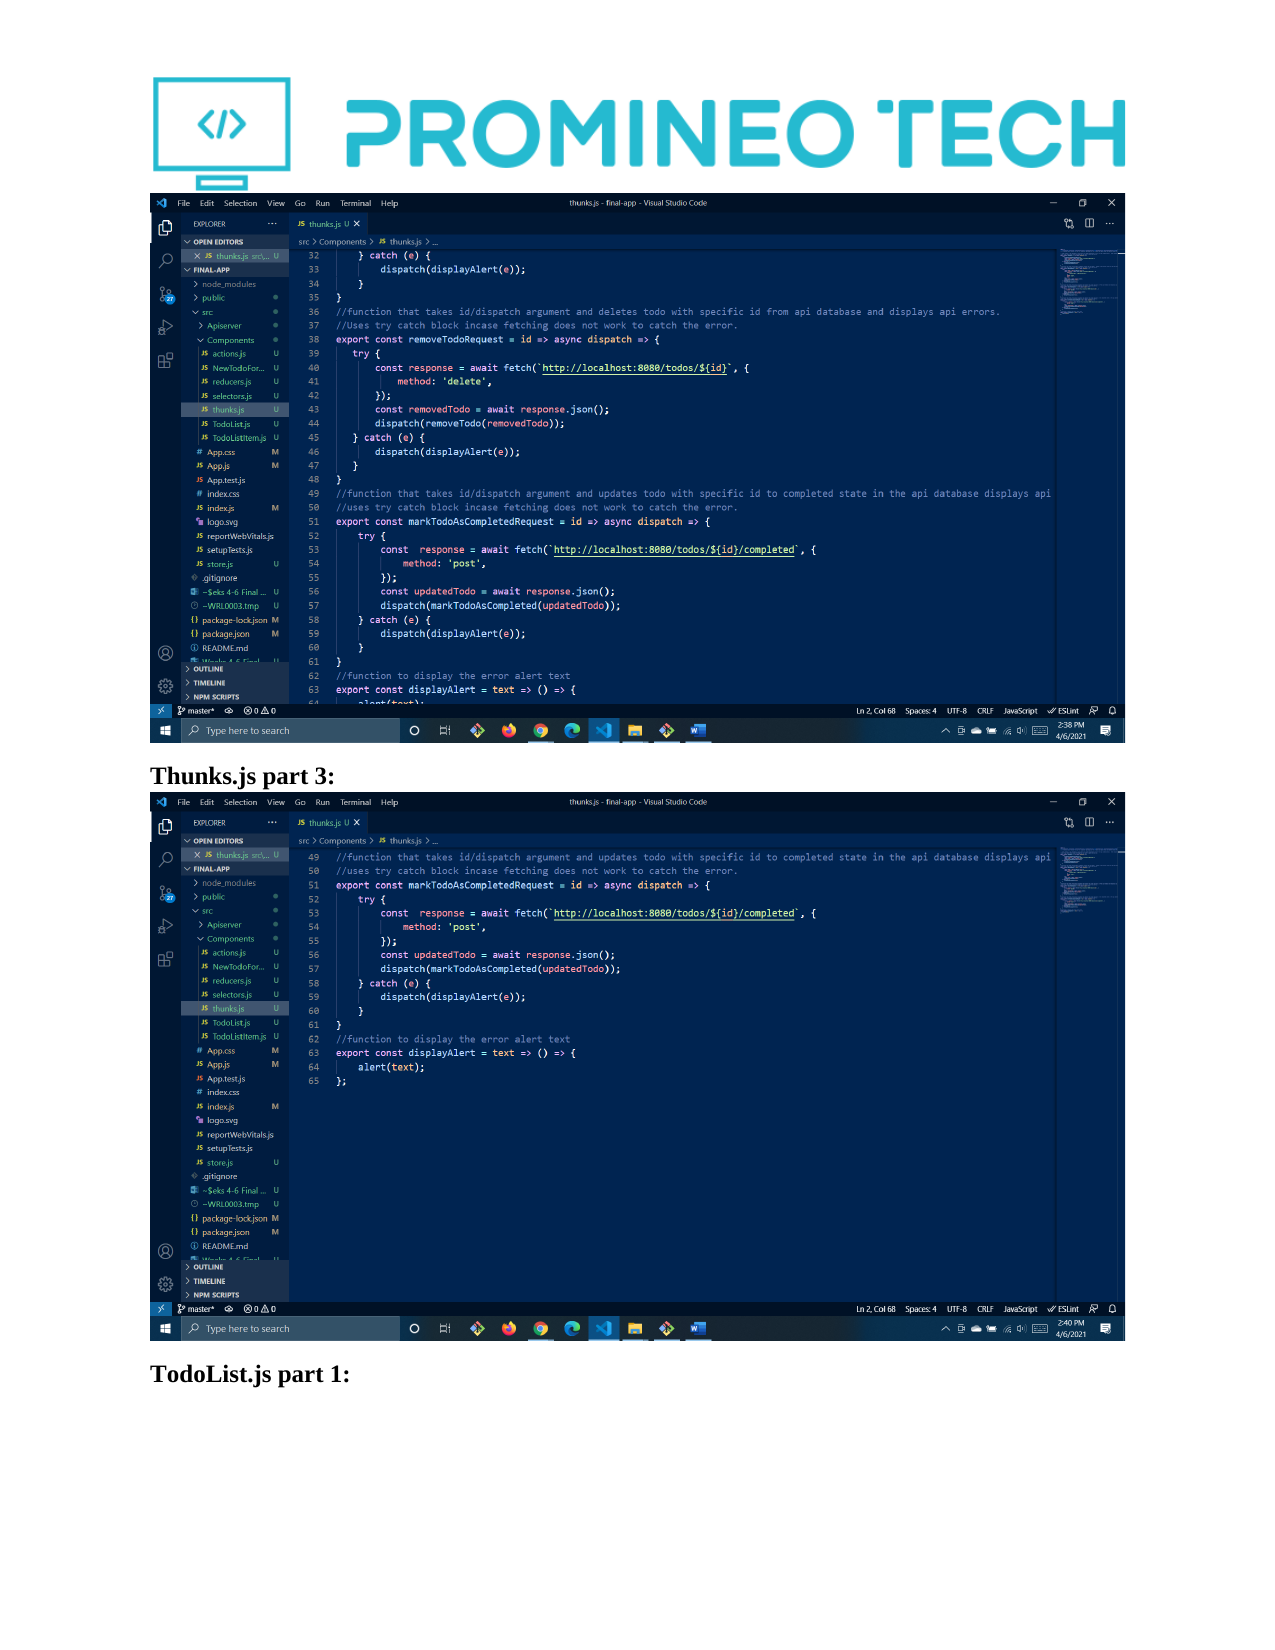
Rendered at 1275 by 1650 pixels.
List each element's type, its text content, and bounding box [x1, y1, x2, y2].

text Thunks.js part 3: [150, 761, 1125, 792]
text TodoList.js part 1: [150, 1359, 1125, 1388]
picture [150, 75, 1125, 743]
picture [150, 792, 1125, 1341]
